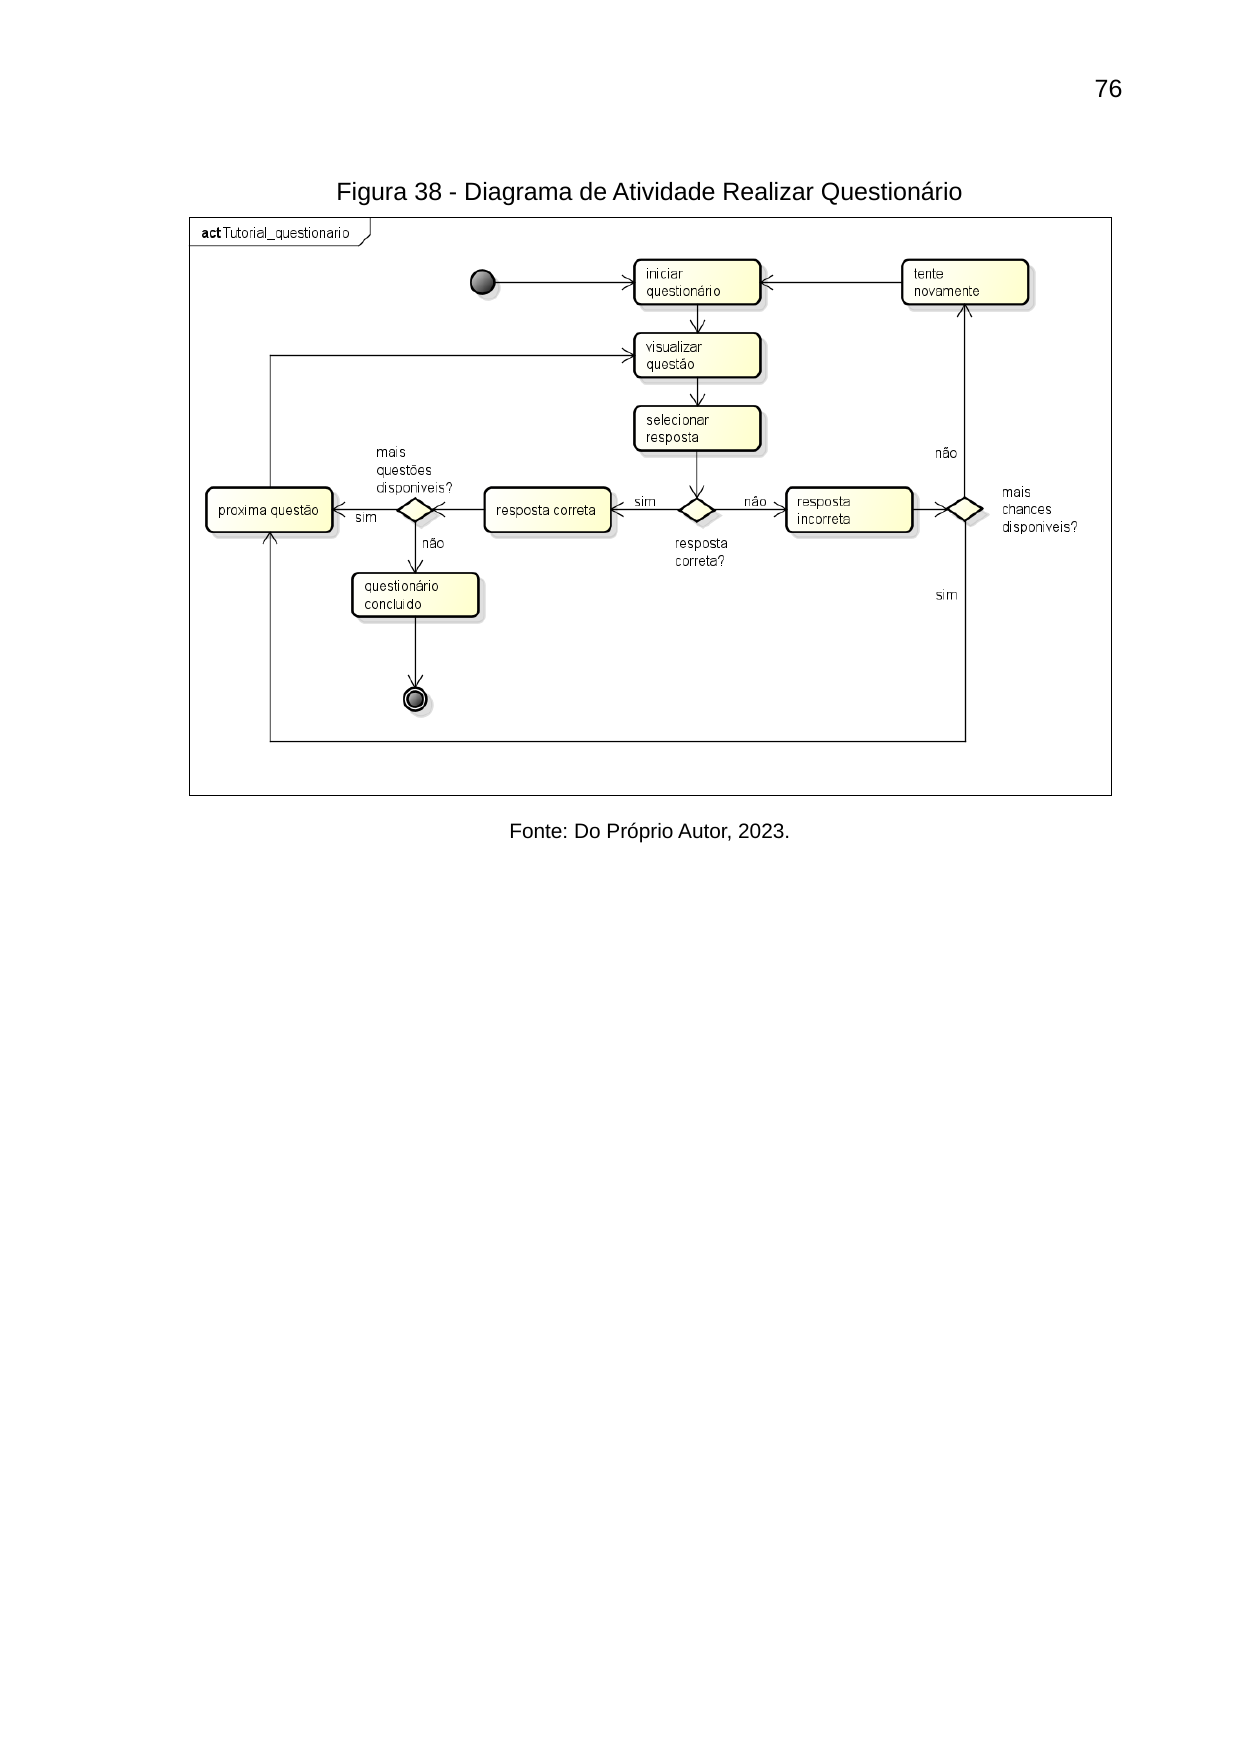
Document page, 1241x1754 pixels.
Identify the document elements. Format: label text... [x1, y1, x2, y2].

picture [177, 206, 1123, 807]
text Figura 38 - Diagrama de Atividade Realizar Questionário [177, 177, 1122, 206]
text Fonte: Do Próprio Autor, 2023. [177, 819, 1122, 843]
